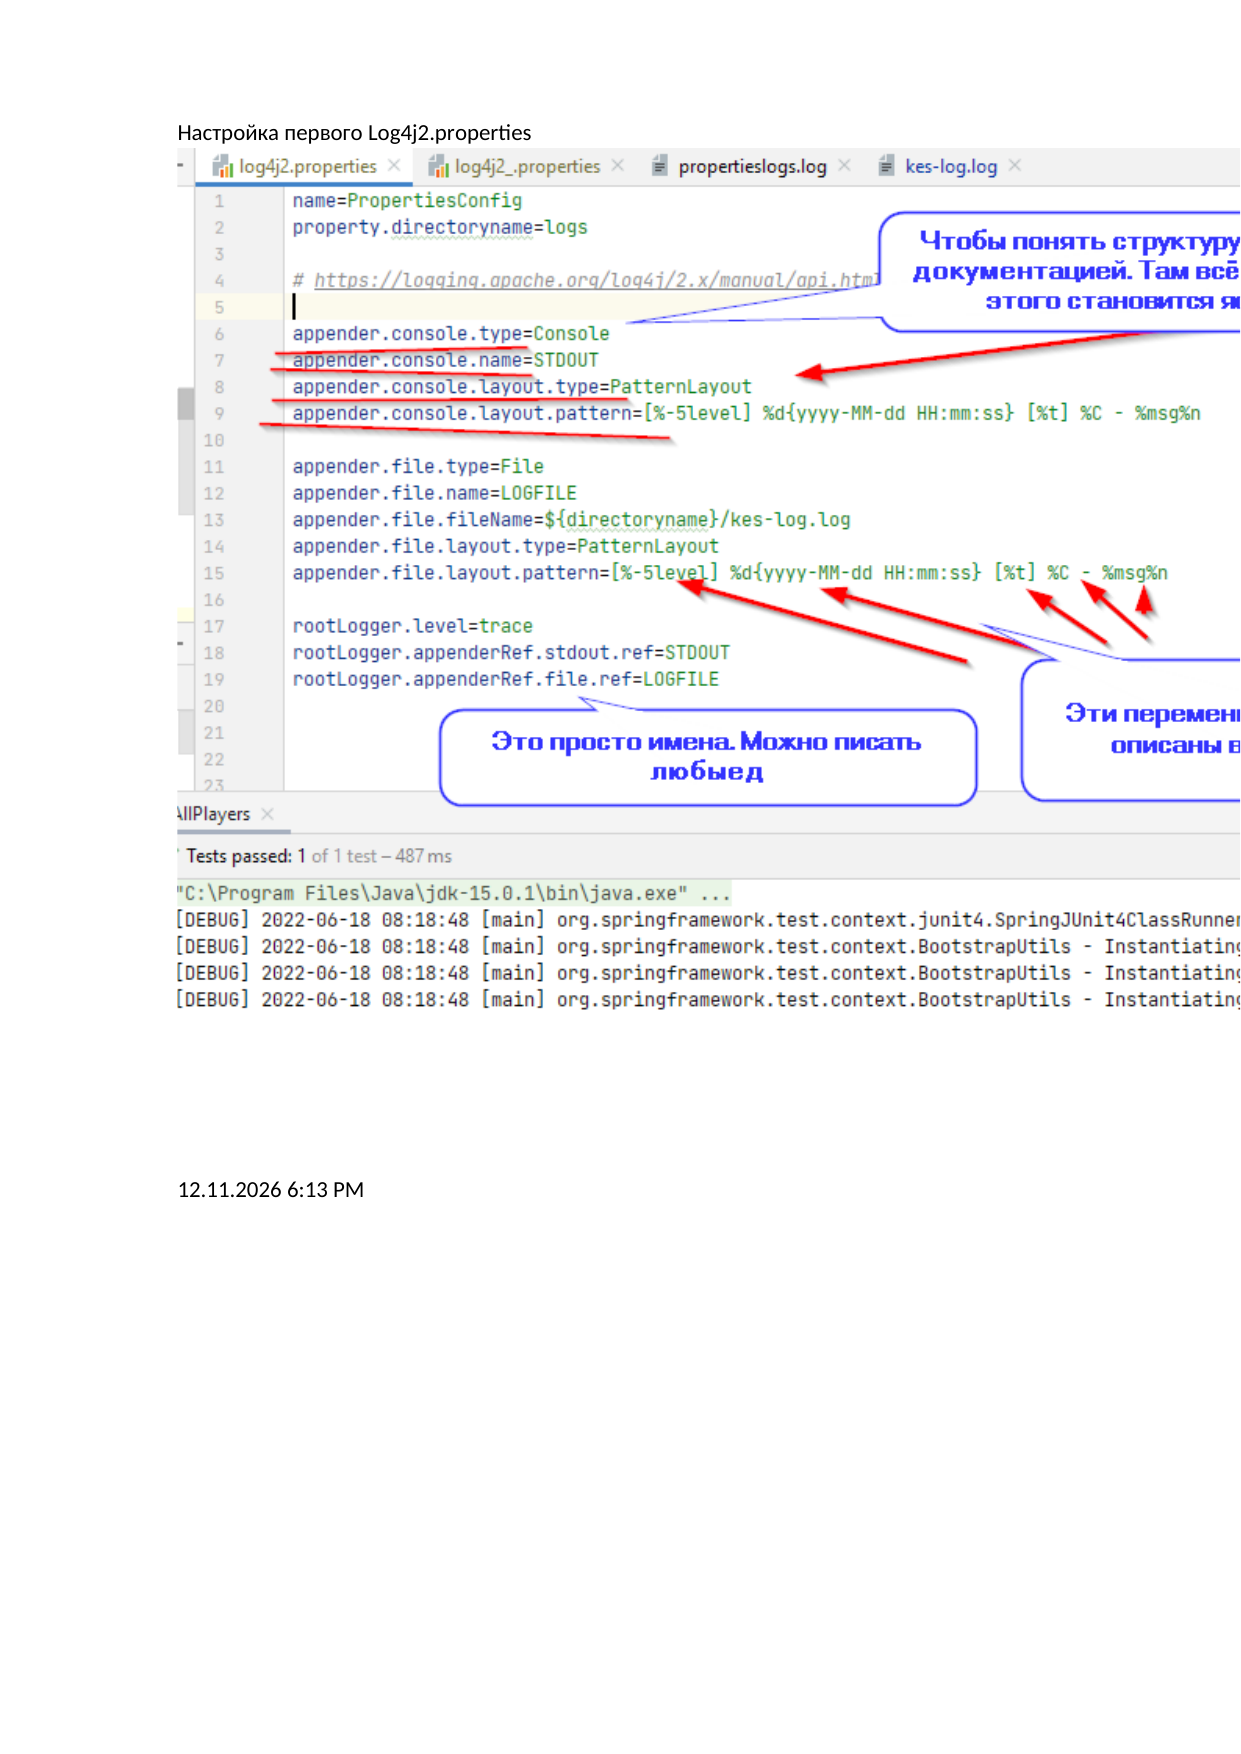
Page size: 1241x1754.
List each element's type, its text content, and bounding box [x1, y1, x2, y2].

text Настройка первого Log4j2.properties [177, 118, 1152, 148]
picture [177, 148, 1241, 1016]
text 17.10.2022 11:48 [177, 1175, 1152, 1203]
